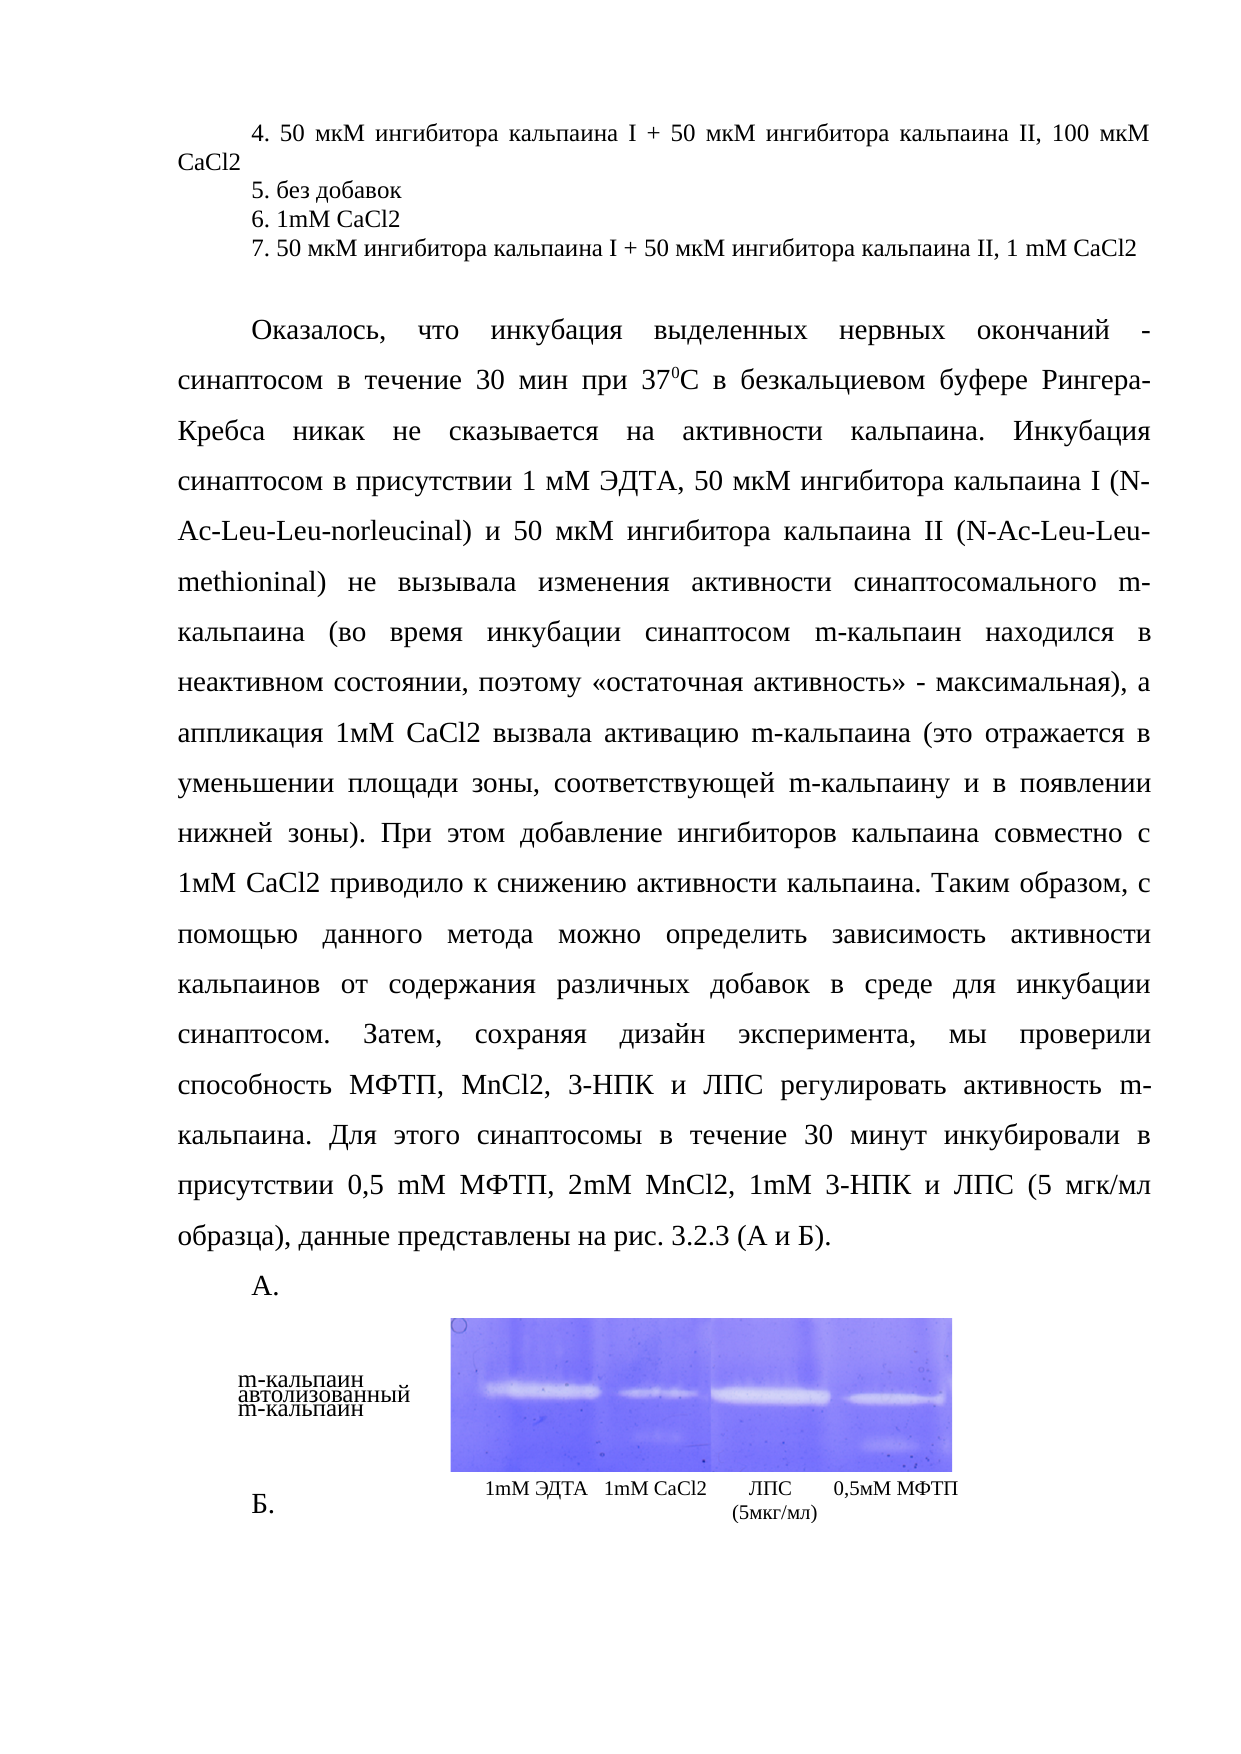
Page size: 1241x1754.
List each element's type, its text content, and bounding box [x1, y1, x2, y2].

text 5. без добавок [177, 176, 1152, 204]
text Оказалось, что инкубация выделенных нервных окончаний - синаптосом в течение 30 мин при 370С в безкальциевом буфере Рингера-Кребса никак не сказывается на активности кальпаина. Инкубация синаптосом в присутствии 1 мМ ЭДТА, 50 мкМ ингибитора кальпаина I (N-Ac-Leu-Leu-norleucinal) и 50 мкМ ингибитора кальпаина II (N-Ac-Leu-Leu-methioninal) не вызывала изменения активности синаптосомального m-кальпаина (во время инкубации синаптосом m-кальпаин находился в неактивном состоянии, поэтому «остаточная активность» - максимальная), а аппликация 1мМ СаСl2 вызвала активацию m-кальпаина (это отражается в уменьшении площади зоны, соответствующей m-кальпаину и в появлении нижней зоны). При этом добавление ингибиторов кальпаина совместно с 1мМ СаСl2 приводило к снижению активности кальпаина. Таким образом, с помощью данного метода можно определить зависимость активности кальпаинов от содержания различных добавок в среде для инкубации синаптосом. Затем, сохраняя дизайн эксперимента, мы проверили способность МФТП, MnCl2, 3-НПК и ЛПС регулировать активность m-кальпаина. Для этого синаптосомы в течение 30 минут инкубировали в присутствии 0,5 mМ МФТП, 2mM MnCl2, 1mM 3-НПК и ЛПС (5 мгк/мл образца), данные представлены на рис. 3.2.3 (А и Б). [177, 312, 1152, 1251]
text А. [177, 1268, 1152, 1302]
text 7. 50 мкМ ингибитора кальпаина I + 50 мкМ ингибитора кальпаина II, 1 mМ СаСl2 [177, 233, 1152, 262]
text Б. [177, 1486, 1152, 1519]
text 6. 1mМ СаСl2 [177, 204, 1152, 233]
text 4. 50 мкМ ингибитора кальпаина I + 50 мкМ ингибитора кальпаина II, 100 мкМ СаСl2 [177, 118, 1152, 176]
picture [450, 1318, 953, 1472]
